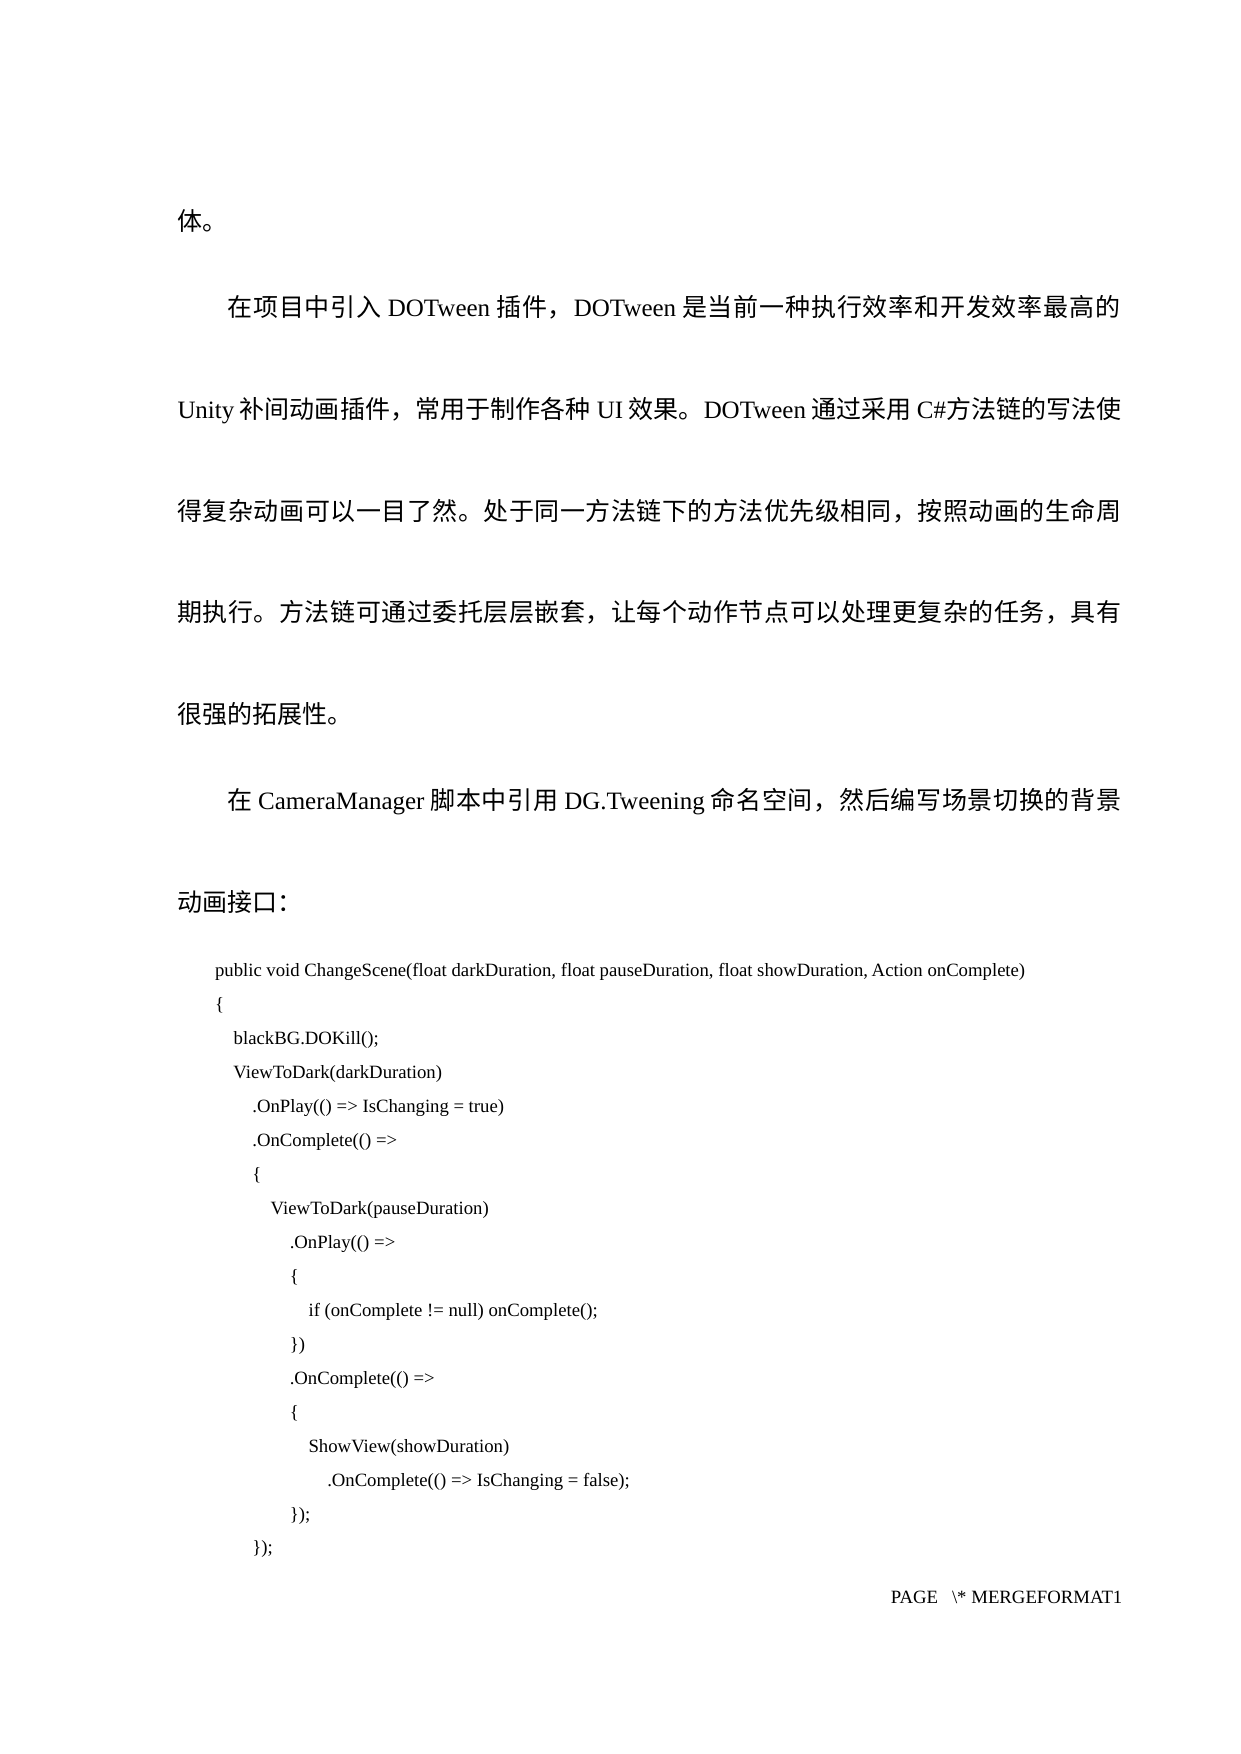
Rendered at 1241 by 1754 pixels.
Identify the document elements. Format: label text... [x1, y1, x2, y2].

text .OnComplete(() => [177, 1123, 1122, 1157]
text 在CameraManager脚本中引用DG.Tweening命名空间，然后编写场景切换的背景动画接口： [177, 765, 1122, 935]
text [177, 185, 1122, 253]
text ViewToDark(darkDuration) [177, 1055, 1122, 1089]
text }) [177, 1326, 1122, 1360]
text ShowView(showDuration) [177, 1428, 1122, 1462]
text { [177, 1157, 1122, 1191]
text .OnComplete(() => [177, 1360, 1122, 1394]
text { [177, 1394, 1122, 1428]
text 在项目中引入DOTween插件，DOTween是当前一种执行效率和开发效率最高的Unity补间动画插件，常用于制作各种UI效果。DOTween通过采用C#方法链的写法使得复杂动画可以一目了然。处于同一方法链下的方法优先级相同，按照动画的生命周期执行。方法链可通过委托层层嵌套，让每个动作节点可以处理更复杂的任务，具有很强的拓展性。 [177, 271, 1122, 747]
text public void ChangeScene(float darkDuration, float pauseDuration, float showDuration, Action onComplete) [177, 953, 1122, 987]
text blackBG.DOKill(); [177, 1021, 1122, 1055]
text .OnPlay(() => IsChanging = true) [177, 1089, 1122, 1123]
text }); [177, 1530, 1122, 1564]
text .OnPlay(() => [177, 1224, 1122, 1258]
text }); [177, 1496, 1122, 1530]
text .OnComplete(() => IsChanging = false); [177, 1462, 1122, 1496]
text if (onComplete != null) onComplete(); [177, 1292, 1122, 1326]
text { [177, 987, 1122, 1021]
text { [177, 1258, 1122, 1292]
text ViewToDark(pauseDuration) [177, 1191, 1122, 1224]
